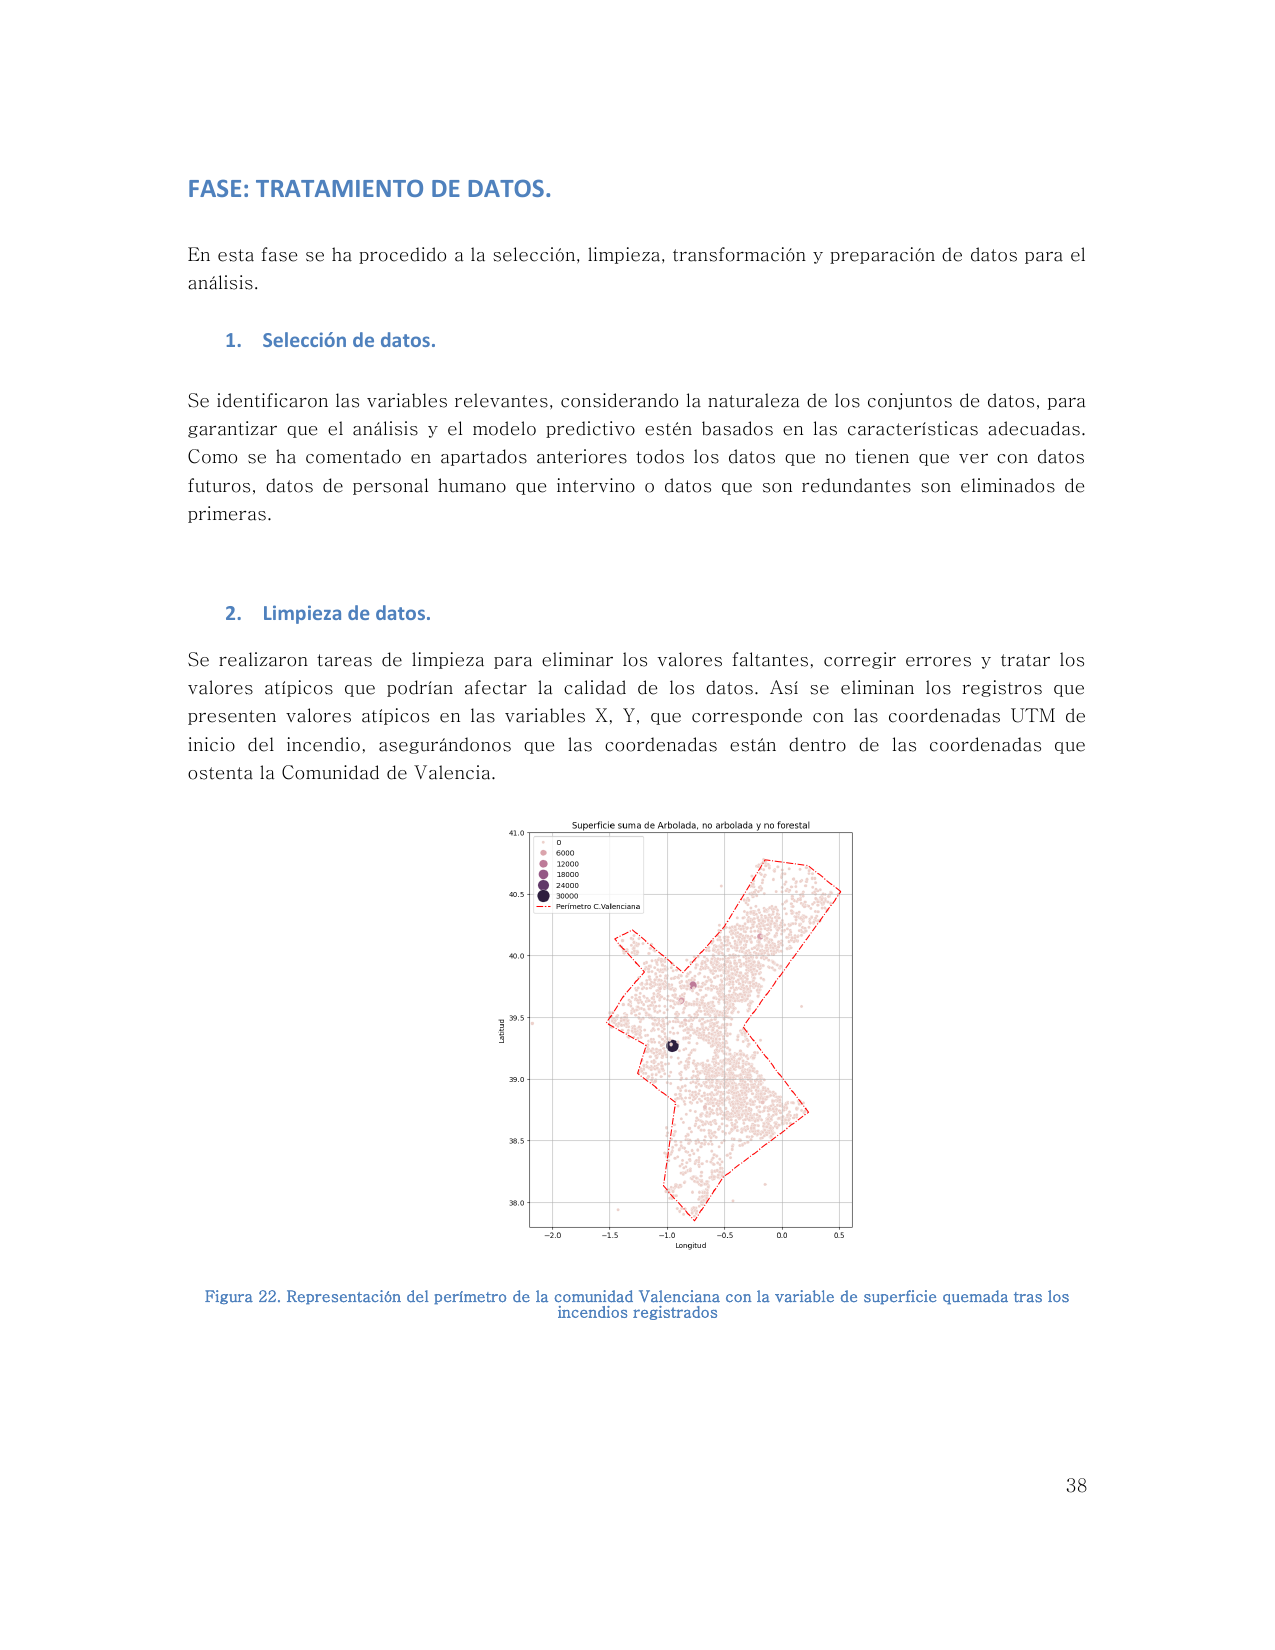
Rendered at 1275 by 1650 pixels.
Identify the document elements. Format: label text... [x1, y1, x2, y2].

picture [493, 816, 857, 1254]
text Se identificaron las variables relevantes, considerando la naturaleza de los conjuntos de datos, para garantizar que el análisis y el modelo predictivo estén basados en las características adecuadas. Como se ha comentado en apartados anteriores todos los datos que no tienen que ver con datos futuros, datos de personal humano que intervino o datos que son redundantes son eliminados de primeras. [187, 392, 1087, 523]
subtitle Limpieza de datos. [225, 599, 1087, 626]
subtitle Selección de datos. [225, 327, 1087, 353]
text Se realizaron tareas de limpieza para eliminar los valores faltantes, corregir errores y tratar los valores atípicos que podrían afectar la calidad de los datos. Así se eliminan los registros que presenten valores atípicos en las variables X, Y, que corresponde con las coordenadas UTM de inicio del incendio, asegurándonos que las coordenadas están dentro de las coordenadas que ostenta la Comunidad de Valencia. [187, 651, 1087, 782]
subtitle FASE: TRATAMIENTO DE DATOS. [187, 171, 1087, 204]
text Figura 22. Representación del perímetro de la comunidad Valenciana con la variable de superficie quemada tras los incendios registrados [187, 1288, 1087, 1319]
text En esta fase se ha procedido a la selección, limpieza, transformación y preparación de datos para el análisis. [187, 245, 1087, 292]
